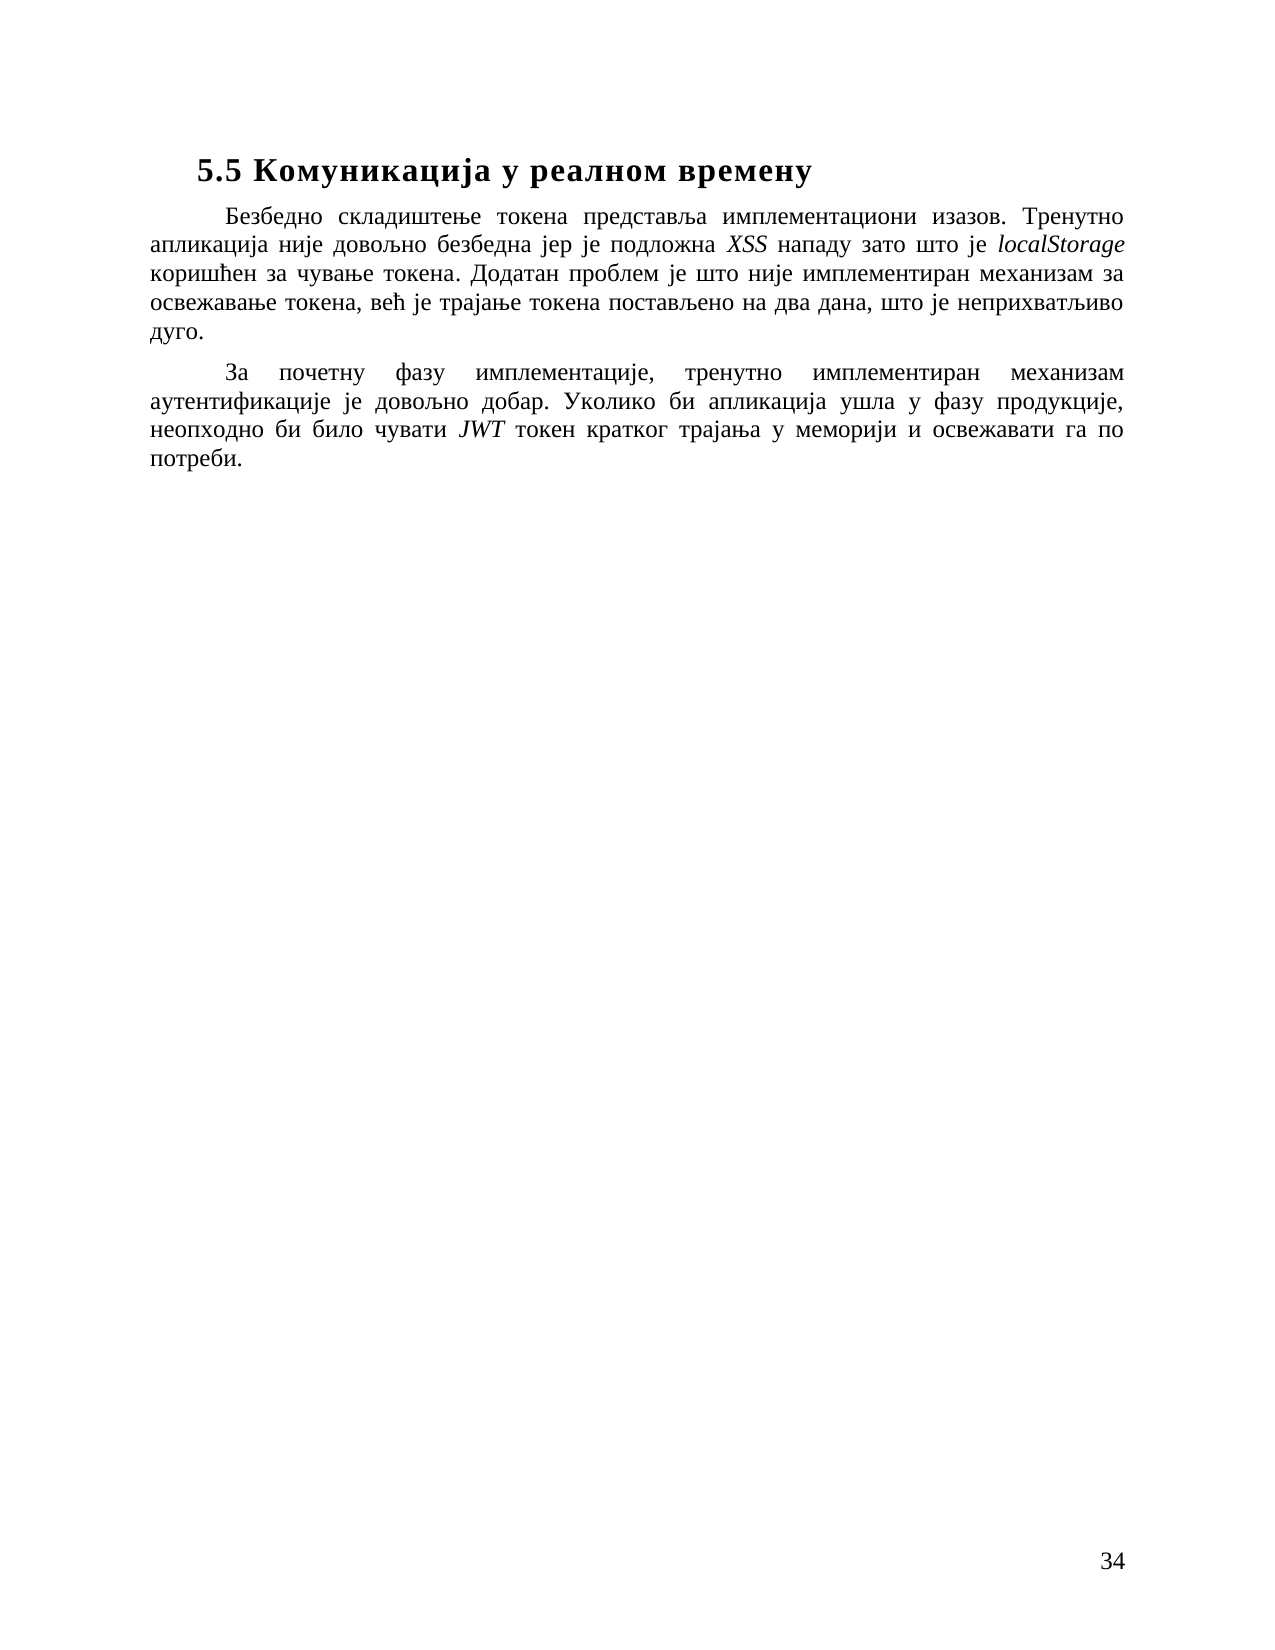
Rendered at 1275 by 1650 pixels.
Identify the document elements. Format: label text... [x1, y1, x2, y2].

text За почетну фазу имплементације, тренутно имплементиран механизам аутентификације је довољно добар. Уколико би апликација ушла у фазу продукције, неопходно би било чувати JWT токен кратког трајања у меморији и освежавати га по потреби. [150, 357, 1125, 472]
text Безбедно складиштење токена представља имплементациони изазов. Тренутно апликација није довољно безбедна јер је подложна XSS нападу зато што је localStorage коришћен за чување токена. Додатан проблем је што није имплементиран механизам за освежавање токена, већ је трајање токена постављено на два дана, што је неприхватљиво дуго. [150, 201, 1125, 344]
subtitle Комуникација у реалном времену [197, 150, 1125, 188]
